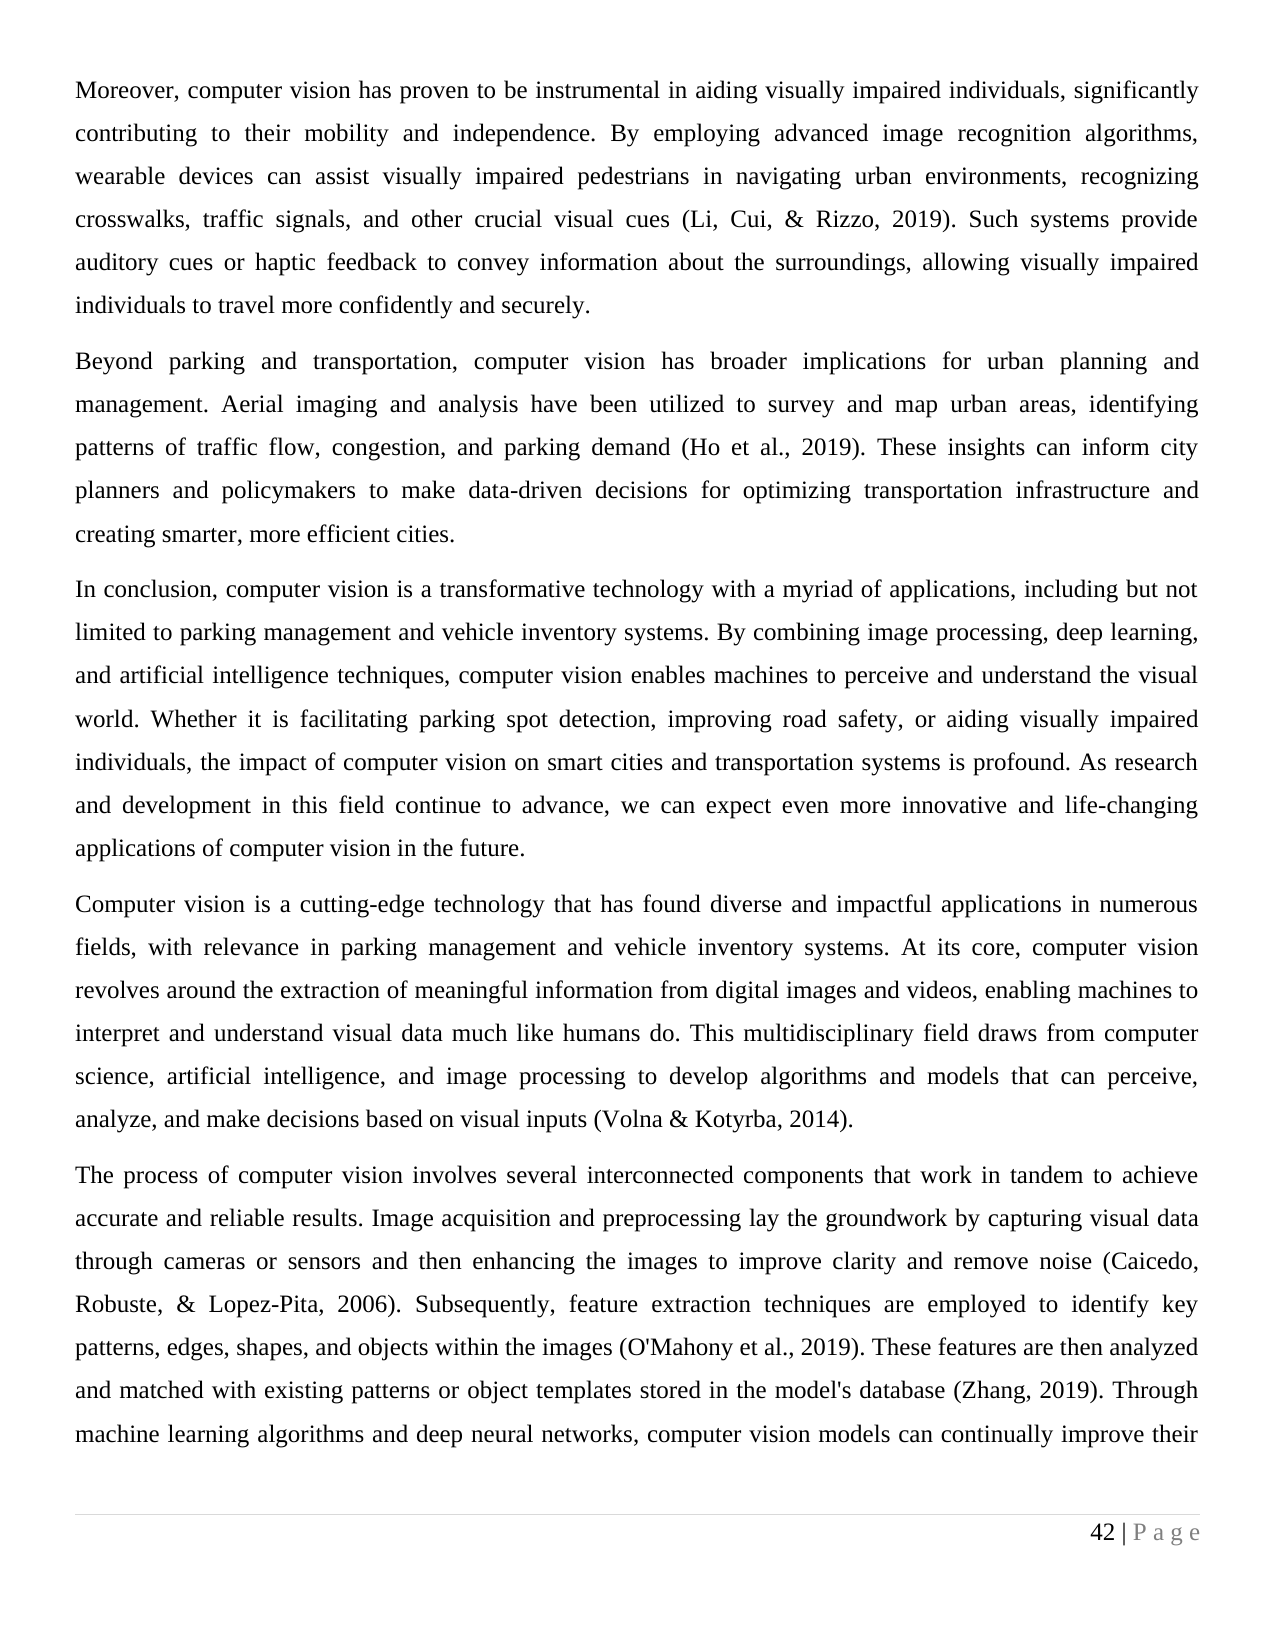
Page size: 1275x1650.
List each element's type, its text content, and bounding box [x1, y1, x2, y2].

text In conclusion, computer vision is a transformative technology with a myriad of applications, including but not limited to parking management and vehicle inventory systems. By combining image processing, deep learning, and artificial intelligence techniques, computer vision enables machines to perceive and understand the visual world. Whether it is facilitating parking spot detection, improving road safety, or aiding visually impaired individuals, the impact of computer vision on smart cities and transportation systems is profound. As research and development in this field continue to advance, we can expect even more innovative and life-changing applications of computer vision in the future. [75, 574, 1200, 862]
text Moreover, computer vision has proven to be instrumental in aiding visually impaired individuals, significantly contributing to their mobility and independence. By employing advanced image recognition algorithms, wearable devices can assist visually impaired pedestrians in navigating urban environments, recognizing crosswalks, traffic signals, and other crucial visual cues (Li, Cui, & Rizzo, 2019). Such systems provide auditory cues or haptic feedback to convey information about the surroundings, allowing visually impaired individuals to travel more confidently and securely. [75, 75, 1200, 319]
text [75, 1160, 1200, 1447]
text Computer vision is a cutting-edge technology that has found diverse and impactful applications in numerous fields, with relevance in parking management and vehicle inventory systems. At its core, computer vision revolves around the extraction of meaningful information from digital images and videos, enabling machines to interpret and understand visual data much like humans do. This multidisciplinary field draws from computer science, artificial intelligence, and image processing to develop algorithms and models that can perceive, analyze, and make decisions based on visual inputs (Volna & Kotyrba, 2014). [75, 889, 1200, 1133]
text Beyond parking and transportation, computer vision has broader implications for urban planning and management. Aerial imaging and analysis have been utilized to survey and map urban areas, identifying patterns of traffic flow, congestion, and parking demand (Ho et al., 2019). These insights can inform city planners and policymakers to make data-driven decisions for optimizing transportation infrastructure and creating smarter, more efficient cities. [75, 346, 1200, 547]
